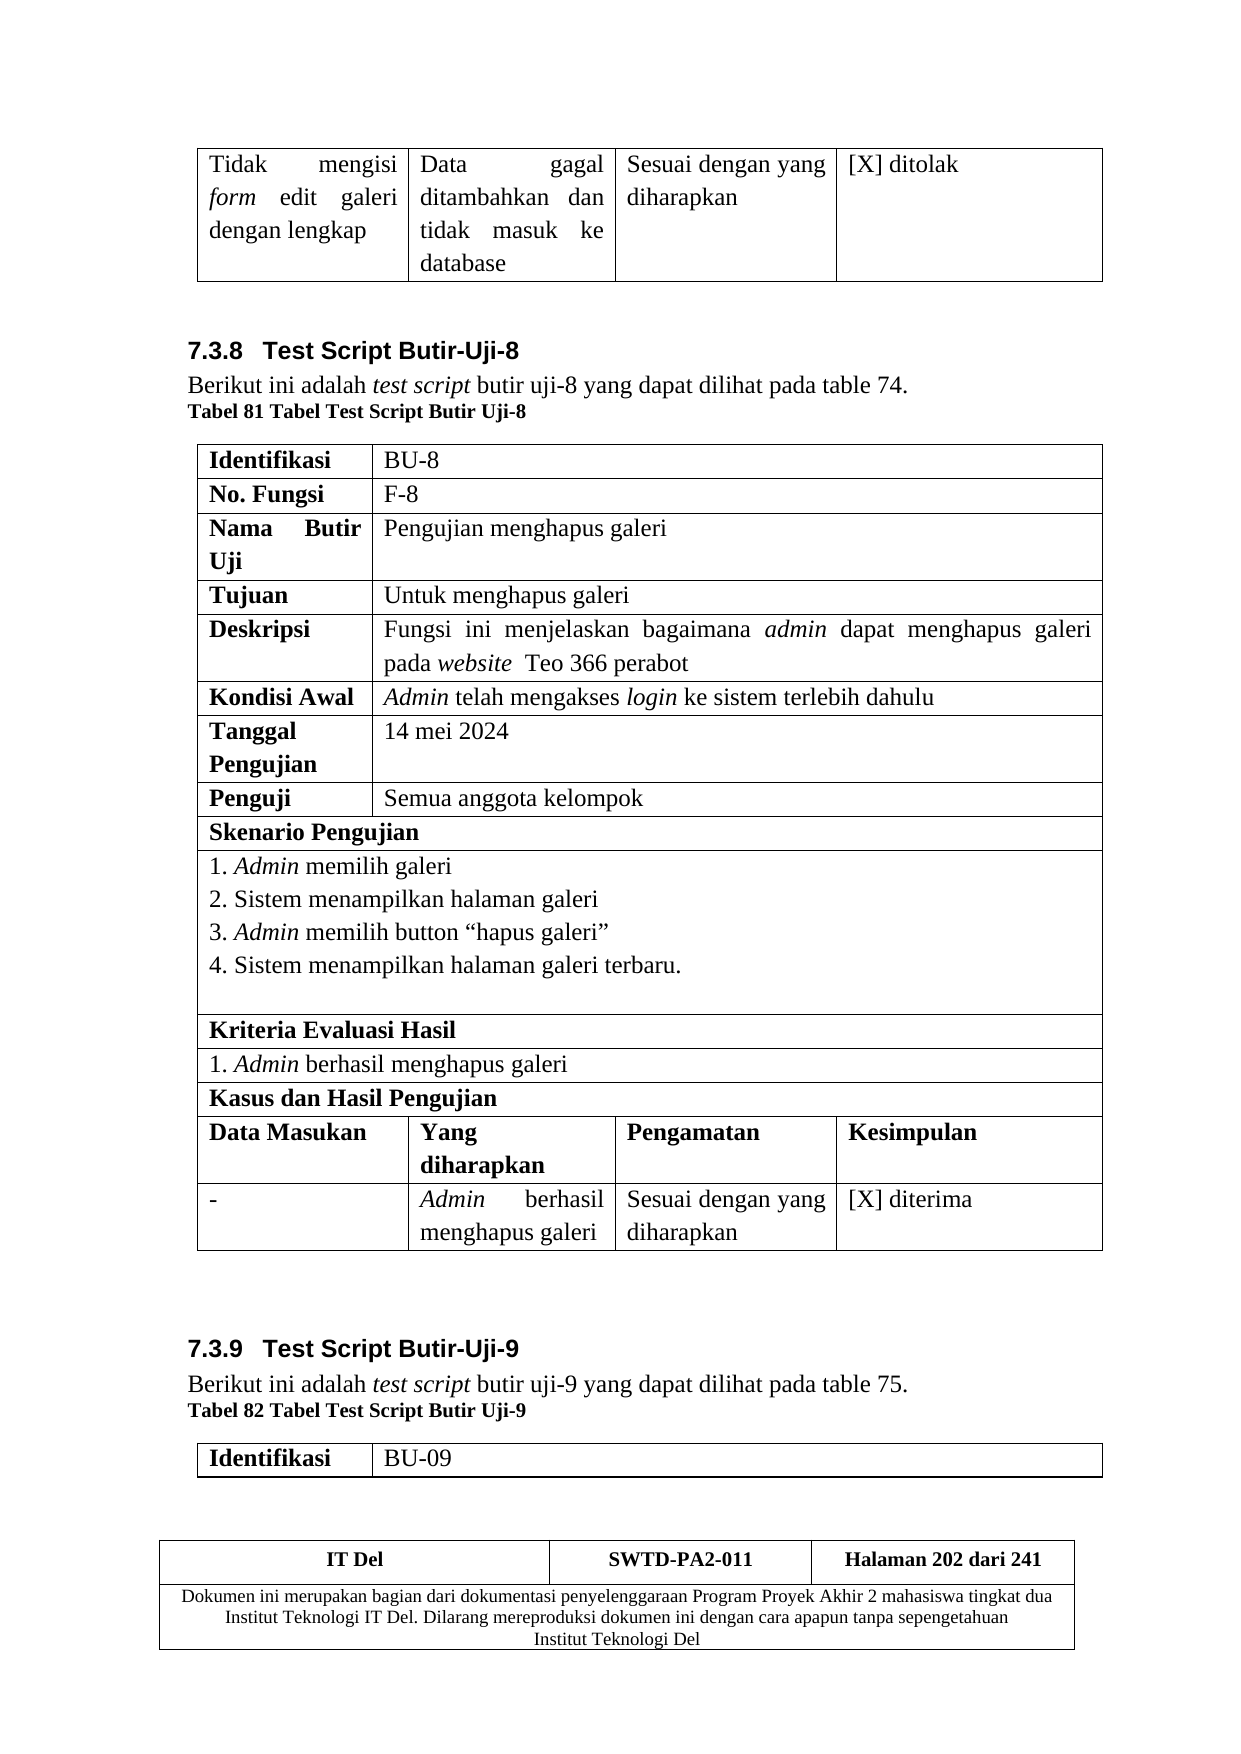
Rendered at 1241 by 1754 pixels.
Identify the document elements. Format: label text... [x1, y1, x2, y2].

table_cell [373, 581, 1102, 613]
subtitle Test Script Butir-Uji-9 [187, 1334, 1092, 1362]
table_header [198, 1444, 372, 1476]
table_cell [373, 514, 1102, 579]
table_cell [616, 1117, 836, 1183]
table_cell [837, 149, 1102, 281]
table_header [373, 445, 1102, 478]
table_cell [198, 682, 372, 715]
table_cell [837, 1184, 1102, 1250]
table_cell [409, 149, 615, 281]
text Tabel 82 Tabel Test Script Butir Uji-9 [187, 1397, 1092, 1422]
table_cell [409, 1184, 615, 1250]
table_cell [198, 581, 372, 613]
text Berikut ini adalah test script butir uji-8 yang dapat dilihat pada table 74. [187, 371, 1092, 399]
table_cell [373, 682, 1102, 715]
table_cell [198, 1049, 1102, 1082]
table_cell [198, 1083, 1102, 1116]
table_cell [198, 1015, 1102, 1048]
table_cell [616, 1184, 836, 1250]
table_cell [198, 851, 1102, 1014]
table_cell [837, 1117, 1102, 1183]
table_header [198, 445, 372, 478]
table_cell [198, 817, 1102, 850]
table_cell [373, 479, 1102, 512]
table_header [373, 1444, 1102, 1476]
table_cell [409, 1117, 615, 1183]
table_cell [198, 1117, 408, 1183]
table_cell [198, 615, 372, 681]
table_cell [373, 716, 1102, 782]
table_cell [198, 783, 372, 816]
text Tabel 81 Tabel Test Script Butir Uji-8 [187, 399, 1092, 423]
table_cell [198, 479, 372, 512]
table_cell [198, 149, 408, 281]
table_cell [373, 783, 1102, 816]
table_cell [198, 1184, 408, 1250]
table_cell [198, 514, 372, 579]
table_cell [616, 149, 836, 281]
text Berikut ini adalah test script butir uji-9 yang dapat dilihat pada table 75. [187, 1369, 1092, 1397]
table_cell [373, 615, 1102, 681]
subtitle Test Script Butir-Uji-8 [187, 336, 1092, 364]
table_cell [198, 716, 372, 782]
